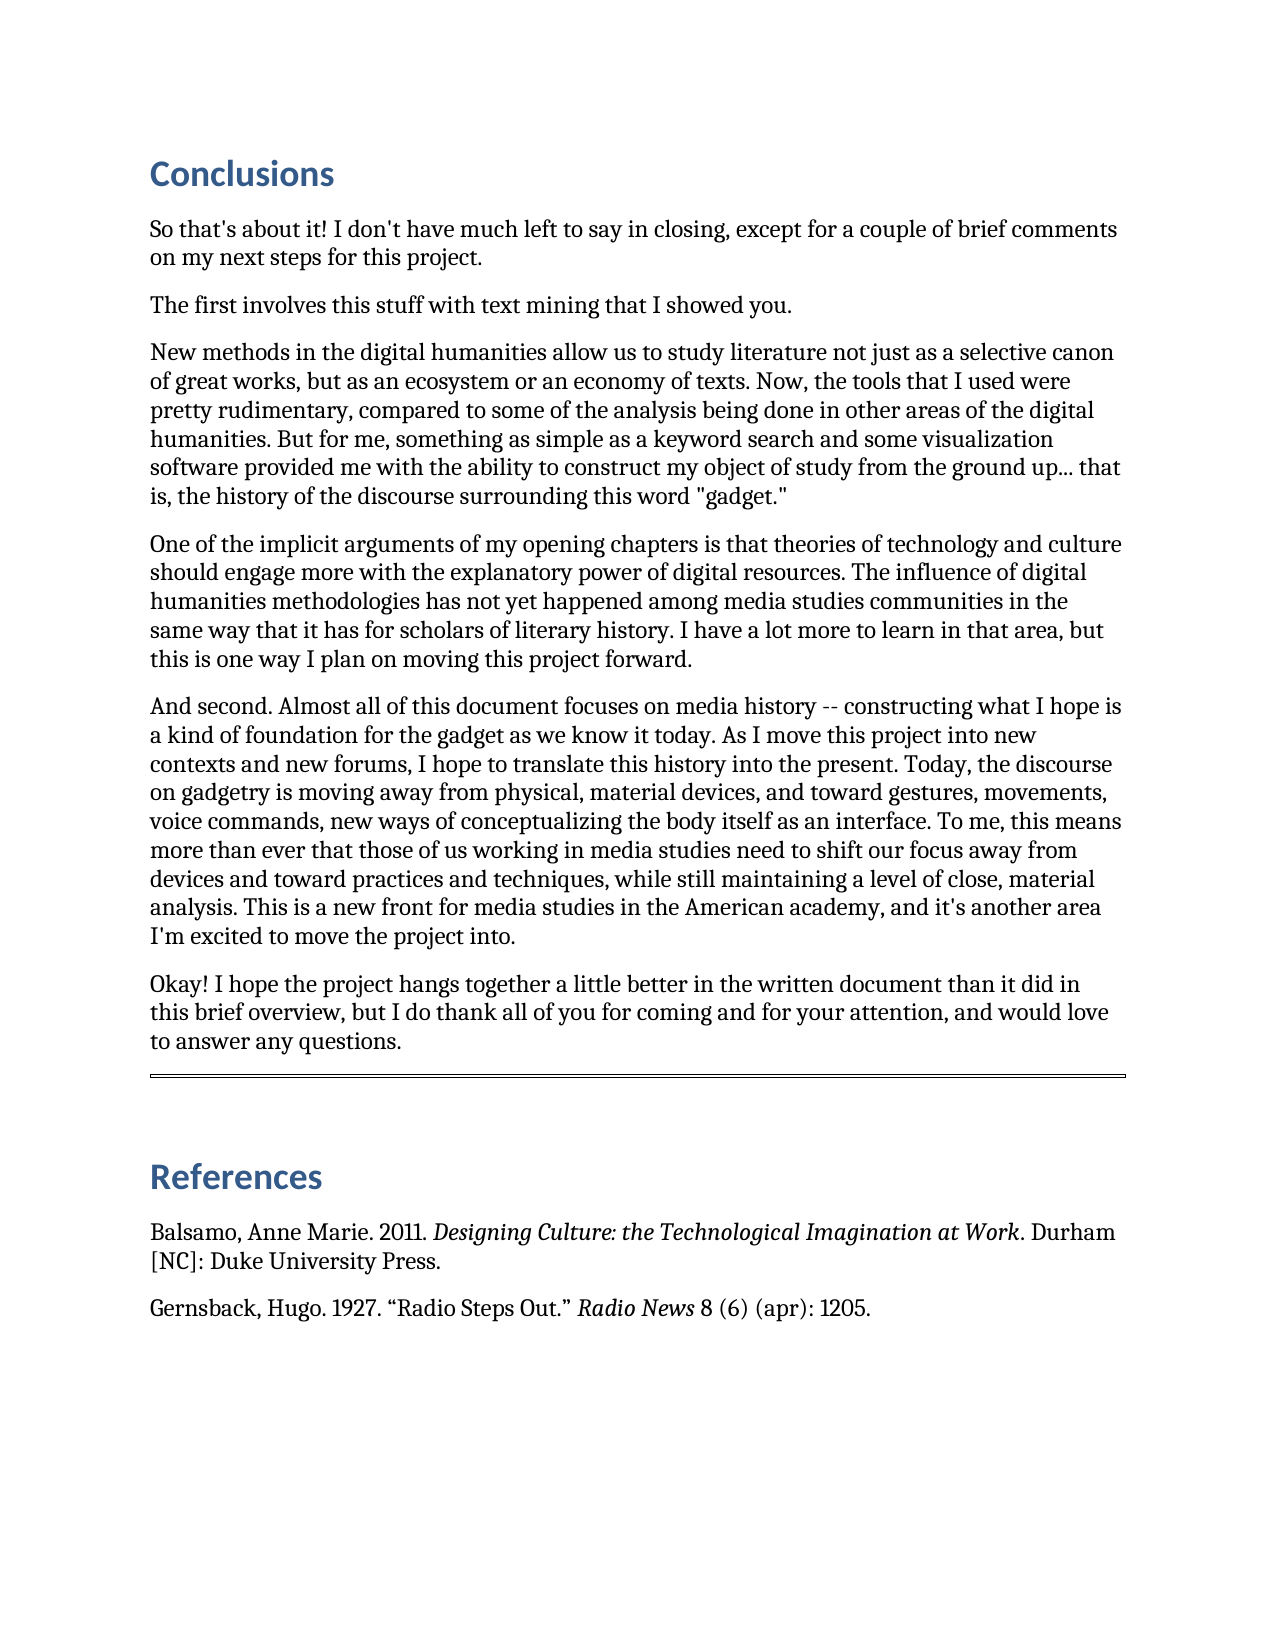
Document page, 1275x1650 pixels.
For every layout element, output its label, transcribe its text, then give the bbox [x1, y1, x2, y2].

subtitle References [150, 1153, 1125, 1199]
text Okay! I hope the project hangs together a little better in the written document than it did in this brief overview, but I do thank all of you for coming and for your attention, and would love to answer any questions. [150, 969, 1125, 1056]
text Balsamo, Anne Marie. 2011. Designing Culture: the Technological Imagination at Work. Durham [NC]: Duke University Press. [150, 1218, 1125, 1275]
subtitle Conclusions [150, 150, 1125, 196]
text So that's about it! I don't have much left to say in closing, except for a couple of brief comments on my next steps for this project. [150, 214, 1125, 272]
text Gernsback, Hugo. 1927. “Radio Steps Out.” Radio News 8 (6) (apr): 1205. [150, 1294, 1125, 1323]
text And second. Almost all of this document focuses on media history -- constructing what I hope is a kind of foundation for the gadget as we know it today. As I move this project into new contexts and new forums, I hope to translate this history into the present. Today, the discourse on gadgetry is moving away from physical, material devices, and toward gestures, movements, voice commands, new ways of conceptualizing the body itself as an interface. To me, this means more than ever that those of us working in media studies need to shift our focus away from devices and toward practices and techniques, while still maintaining a level of close, material analysis. This is a new front for media studies in the American academy, and it's another area I'm excited to move the project into. [150, 692, 1125, 951]
text New methods in the digital humanities allow us to study literature not just as a selective canon of great works, but as an ecosystem or an economy of texts. Now, the tools that I used were pretty rudimentary, compared to some of the analysis being done in other areas of the digital humanities. But for me, something as simple as a keyword search and some visualization software provided me with the ability to construct my object of study from the ground up... that is, the history of the discourse surrounding this word "gadget." [150, 338, 1125, 511]
text The first involves this stuff with text mining that I showed you. [150, 291, 1125, 319]
text One of the implicit arguments of my opening chapters is that theories of technology and culture should engage more with the explanatory power of digital resources. The influence of digital humanities methodologies has not yet happened among media studies communities in the same way that it has for scholars of literary history. I have a lot more to learn in that area, but this is one way I plan on moving this project forward. [150, 529, 1125, 673]
